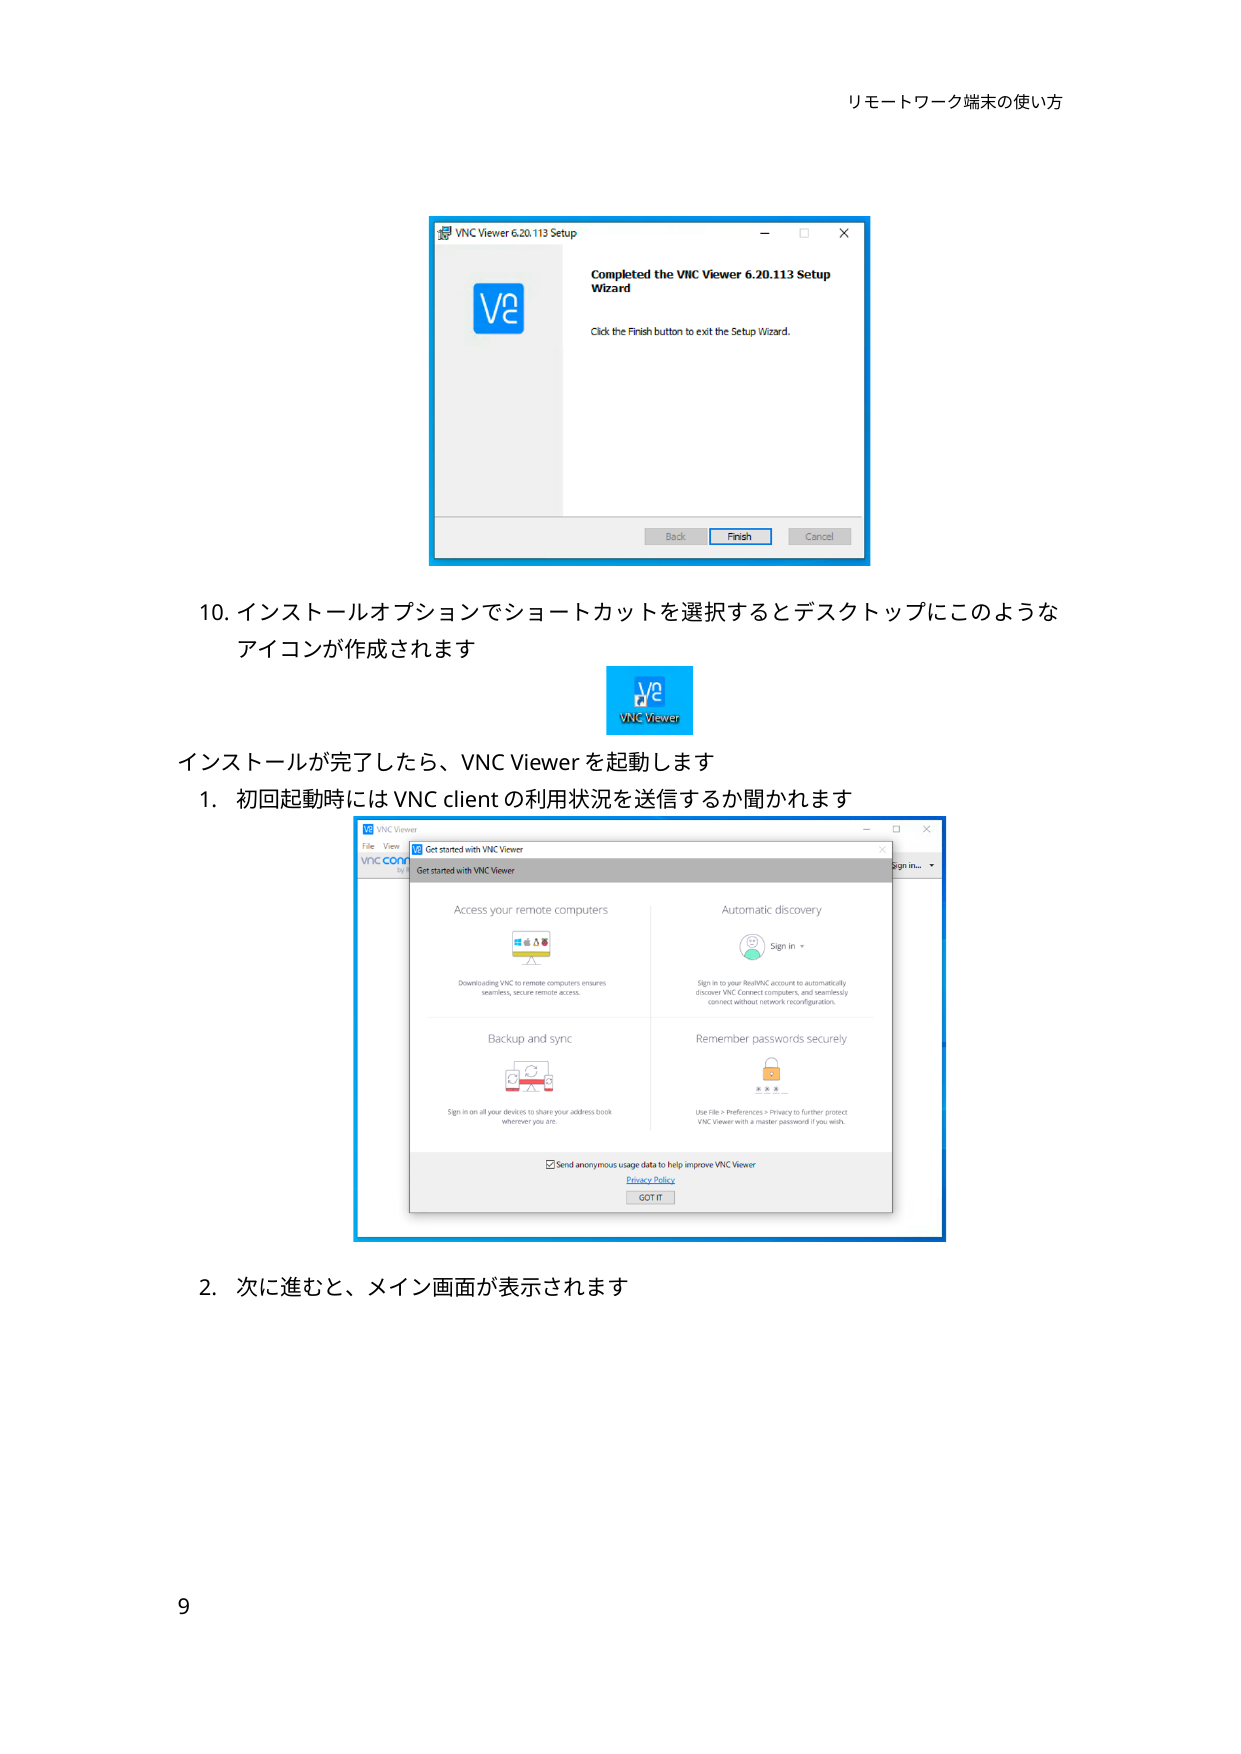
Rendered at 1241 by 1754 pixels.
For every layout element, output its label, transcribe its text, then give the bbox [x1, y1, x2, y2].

picture [623, 713, 638, 721]
picture [648, 713, 677, 721]
picture [635, 677, 664, 706]
list 初回起動時にはVNC clientの利用状況を送信するか聞かれます [199, 779, 1063, 817]
picture [356, 816, 947, 1242]
picture [435, 216, 871, 566]
list インストールオプションでショートカットを選択するとデスクトップにこのようなアイコンが作成されます [199, 592, 1063, 667]
text インストールが完了したら、VNC Viewerを起動します [177, 742, 1063, 779]
list 次に進むと、メイン画面が表示されます [199, 1267, 1063, 1304]
